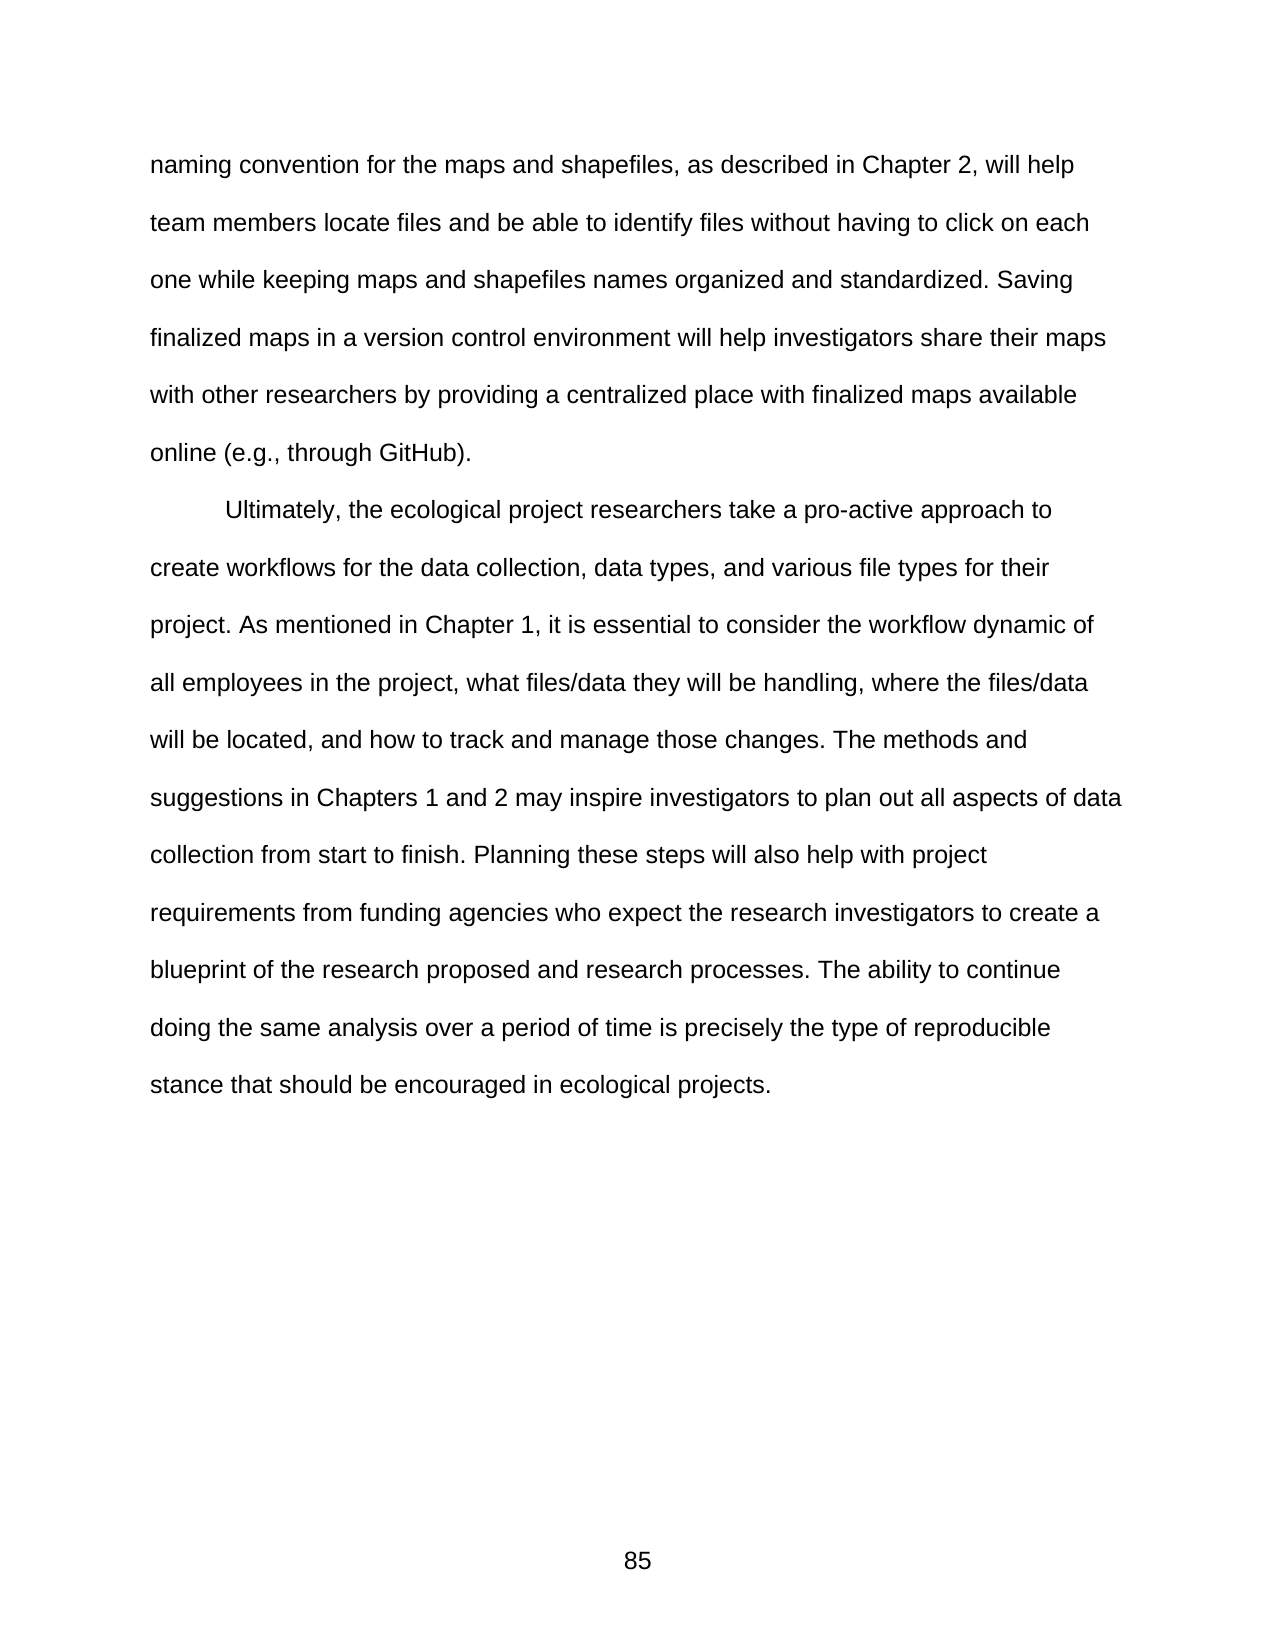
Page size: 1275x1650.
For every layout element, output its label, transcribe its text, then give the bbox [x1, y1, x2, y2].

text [150, 150, 1125, 466]
text Ultimately, the ecological project researchers take a pro-active approach to create workflows for the data collection, data types, and various file types for their project. As mentioned in Chapter 1, it is essential to consider the workflow dynamic of all employees in the project, what files/data they will be handling, where the files/data will be located, and how to track and manage those changes. The methods and suggestions in Chapters 1 and 2 may inspire investigators to plan out all aspects of data collection from start to finish. Planning these steps will also help with project requirements from funding agencies who expect the research investigators to create a blueprint of the research proposed and research processes. The ability to continue doing the same analysis over a period of time is precisely the type of reproducible stance that should be encouraged in ecological projects. [150, 495, 1125, 1099]
